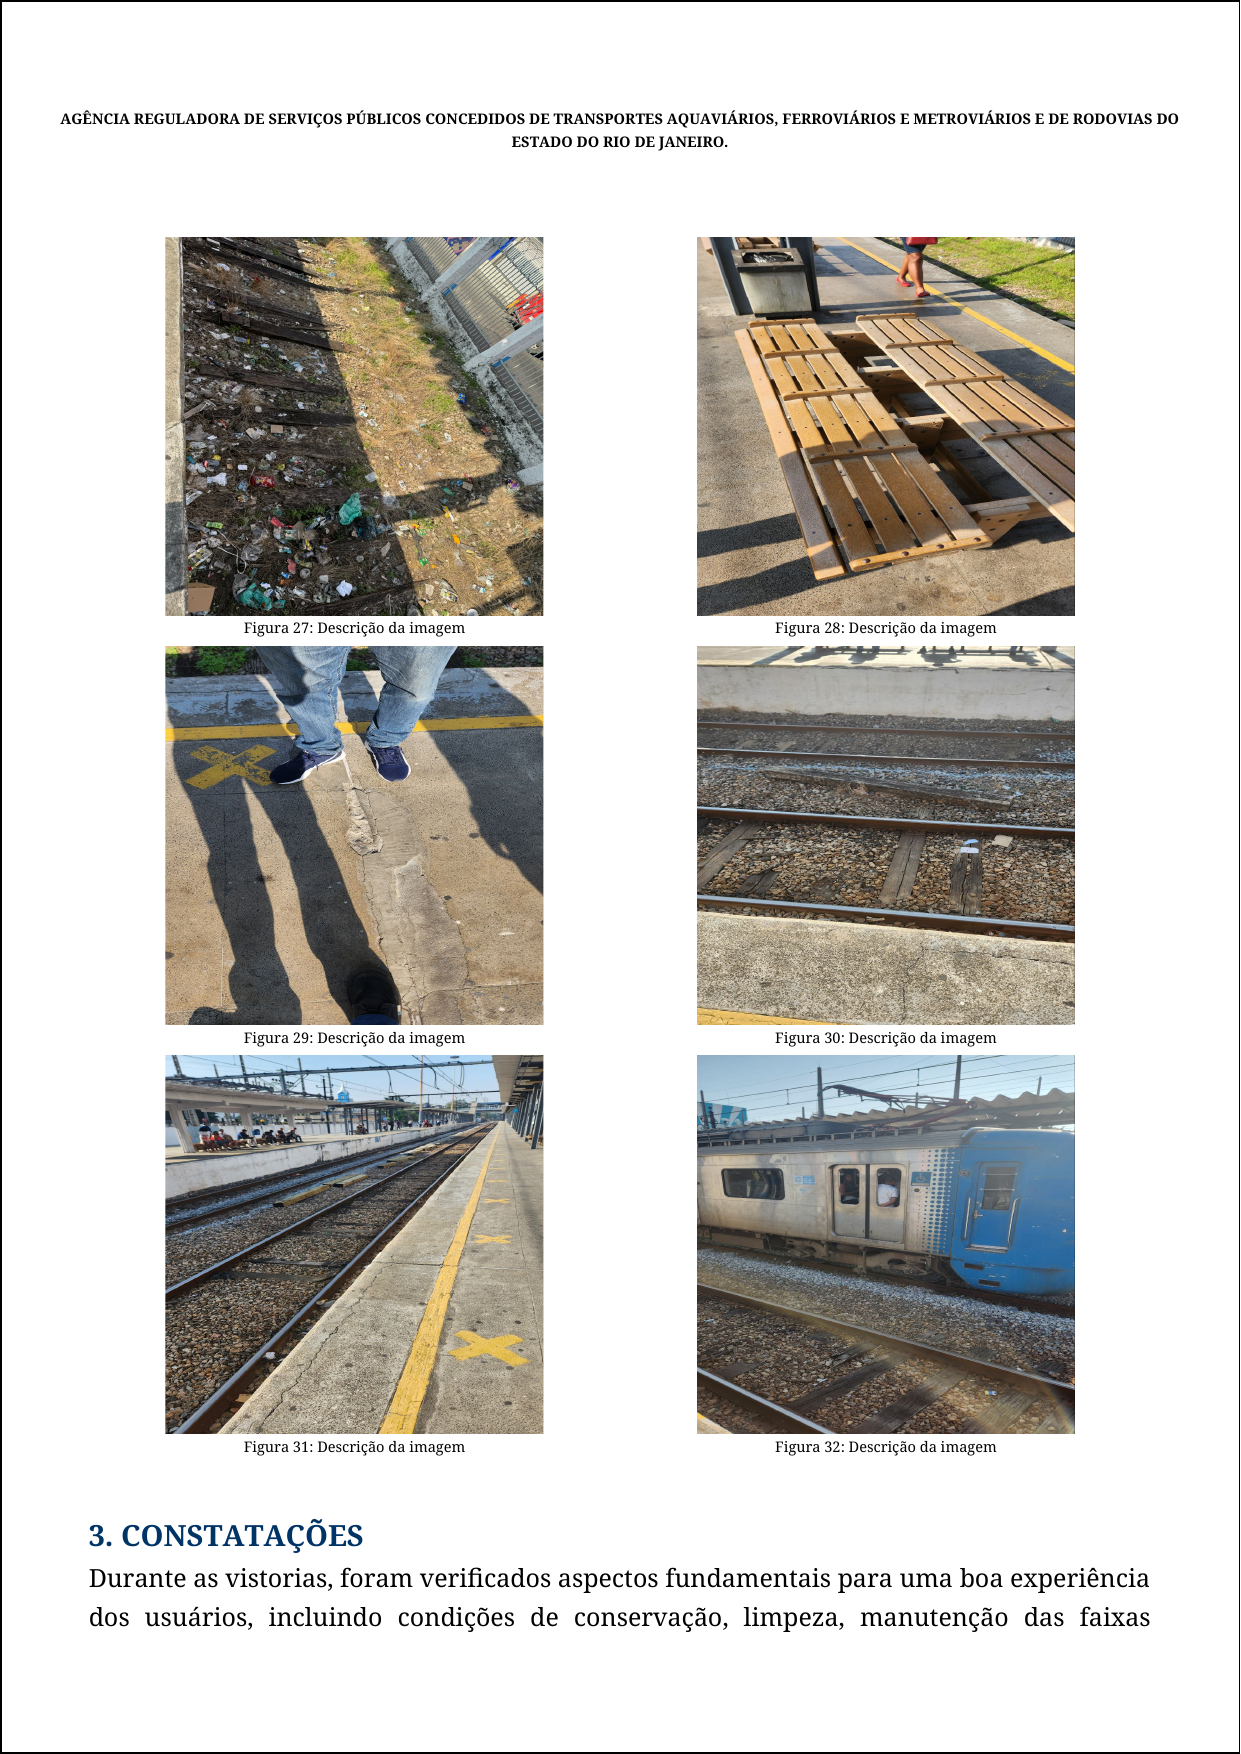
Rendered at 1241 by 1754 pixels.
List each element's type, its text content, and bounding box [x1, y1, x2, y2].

subtitle 3. CONSTATAÇÕES [88, 1515, 1152, 1555]
table_cell Figura 31: Descrição da imagem [89, 1056, 620, 1465]
picture [165, 646, 544, 1025]
picture [697, 646, 1075, 1025]
table_cell Figura 29: Descrição da imagem [89, 647, 620, 1056]
picture [165, 237, 544, 616]
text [88, 1561, 1152, 1634]
table_cell Figura 30: Descrição da imagem [620, 647, 1152, 1056]
table_cell Figura 27: Descrição da imagem [89, 238, 620, 647]
picture [697, 1055, 1075, 1434]
table_cell Figura 28: Descrição da imagem [620, 238, 1152, 647]
picture [165, 1055, 544, 1434]
table_cell Figura 32: Descrição da imagem [620, 1056, 1152, 1465]
picture [697, 237, 1075, 616]
